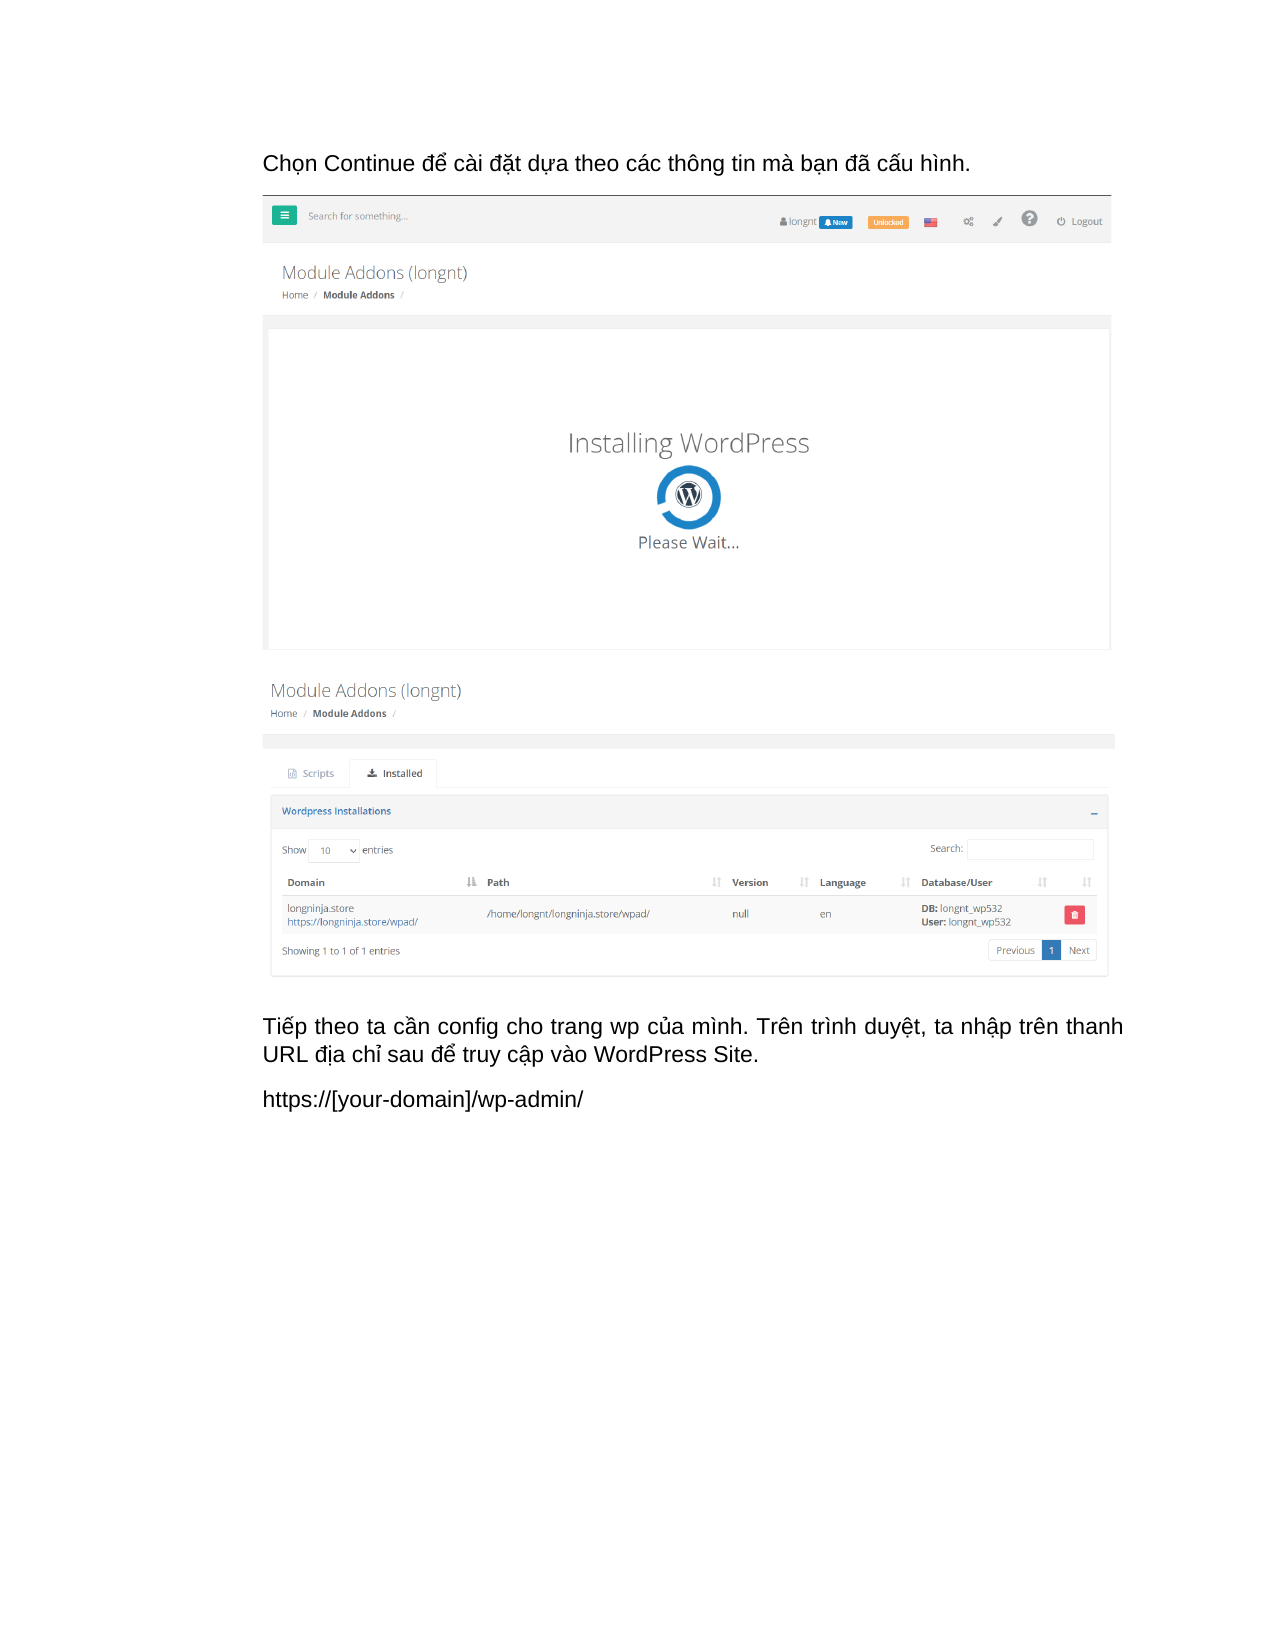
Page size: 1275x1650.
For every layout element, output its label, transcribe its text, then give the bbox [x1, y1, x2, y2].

text Chọn Continue để cài đặt dựa theo các thông tin mà bạn đã cấu hình. [262, 150, 1125, 176]
text https://[your-domain]/wp-admin/ [262, 1086, 1125, 1113]
picture [262, 672, 1115, 994]
picture [262, 195, 1112, 654]
text Tiếp theo ta cần config cho trang wp của mình. Trên trình duyệt, ta nhập trên thanh URL địa chỉ sau để truy cập vào WordPress Site. [262, 1013, 1125, 1068]
